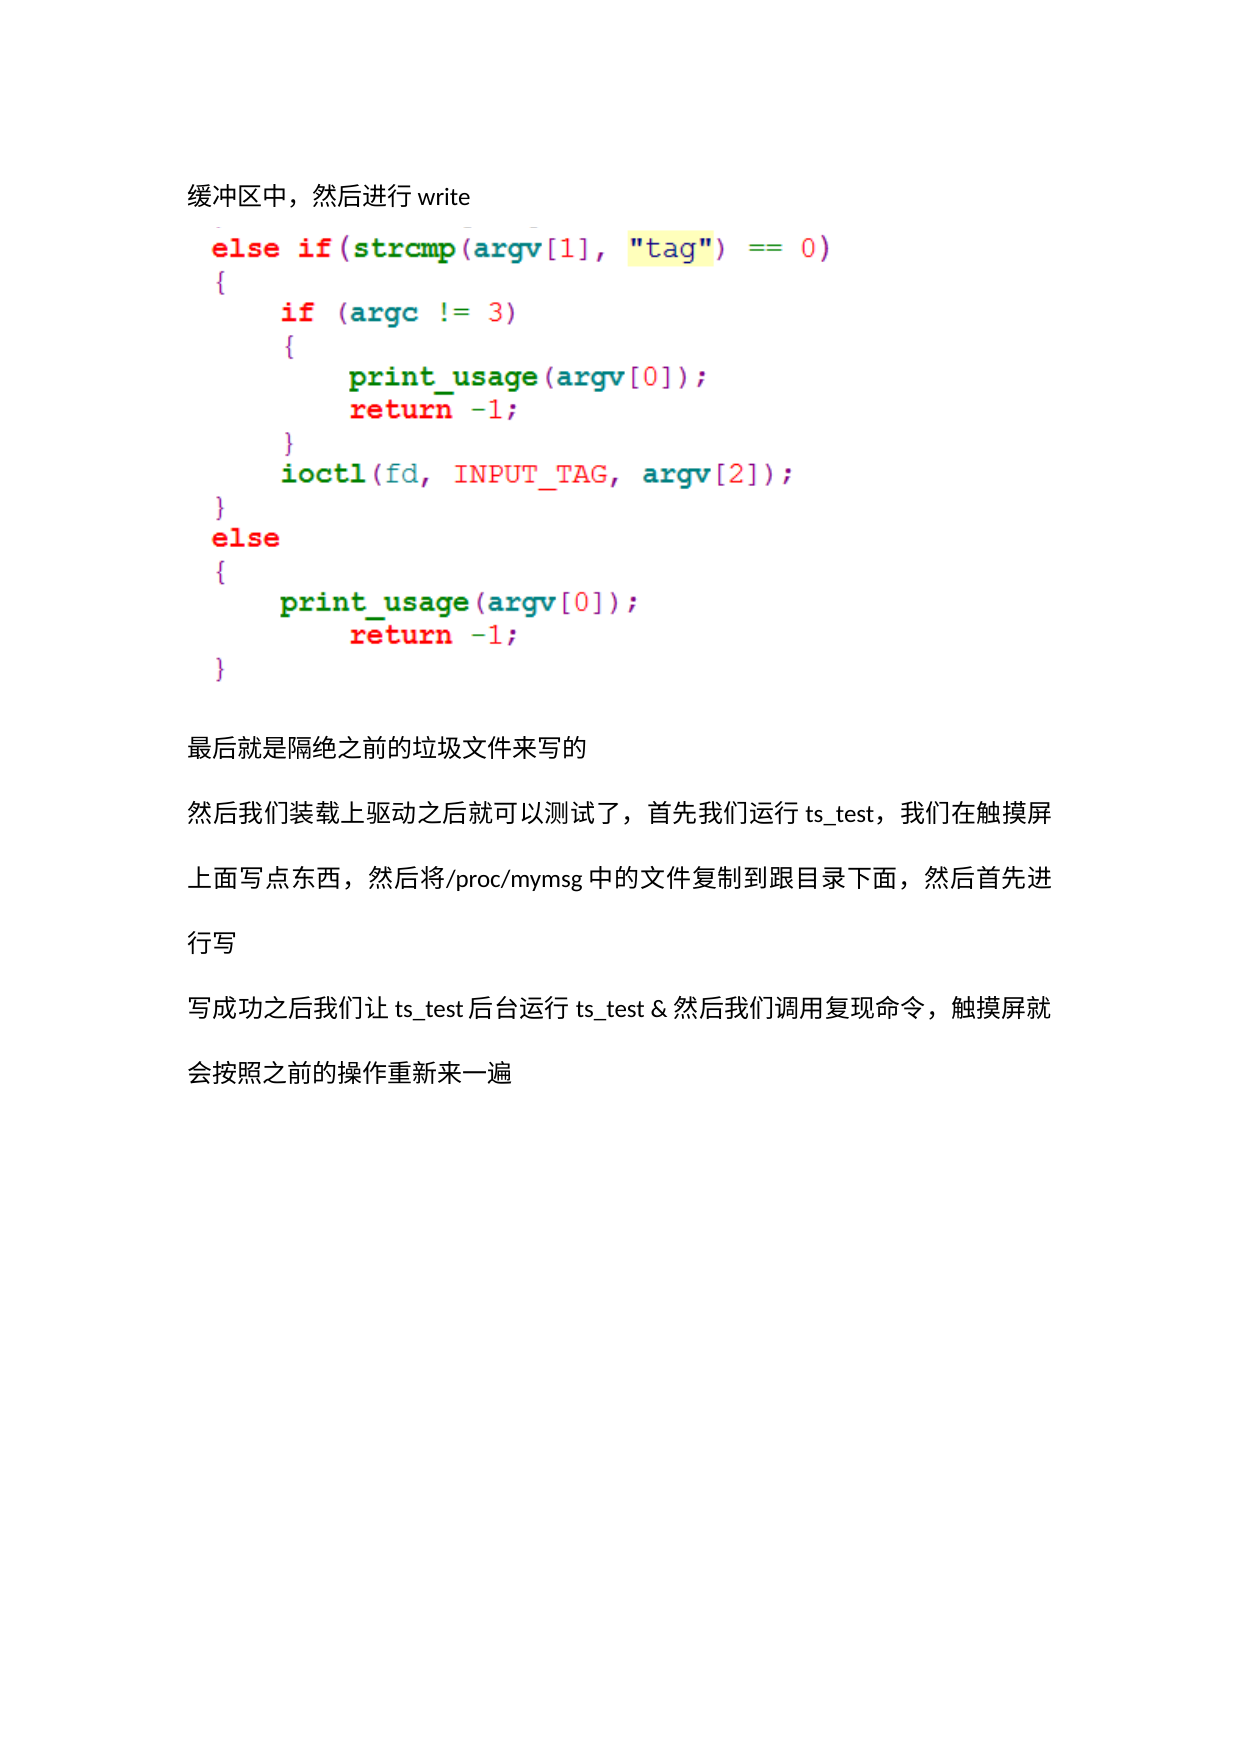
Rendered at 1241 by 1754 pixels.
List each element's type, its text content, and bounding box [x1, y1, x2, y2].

text 写成功之后我们让ts_test后台运行 ts_test & 然后我们调用复现命令，触摸屏就会按照之前的操作重新来一遍 [187, 974, 1053, 1104]
picture [187, 227, 994, 702]
text 然后我们装载上驱动之后就可以测试了，首先我们运行ts_test，我们在触摸屏上面写点东西，然后将/proc/mymsg中的文件复制到跟目录下面，然后首先进行写 [187, 779, 1053, 974]
text 最后就是隔绝之前的垃圾文件来写的 [187, 714, 1053, 779]
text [187, 162, 1053, 227]
